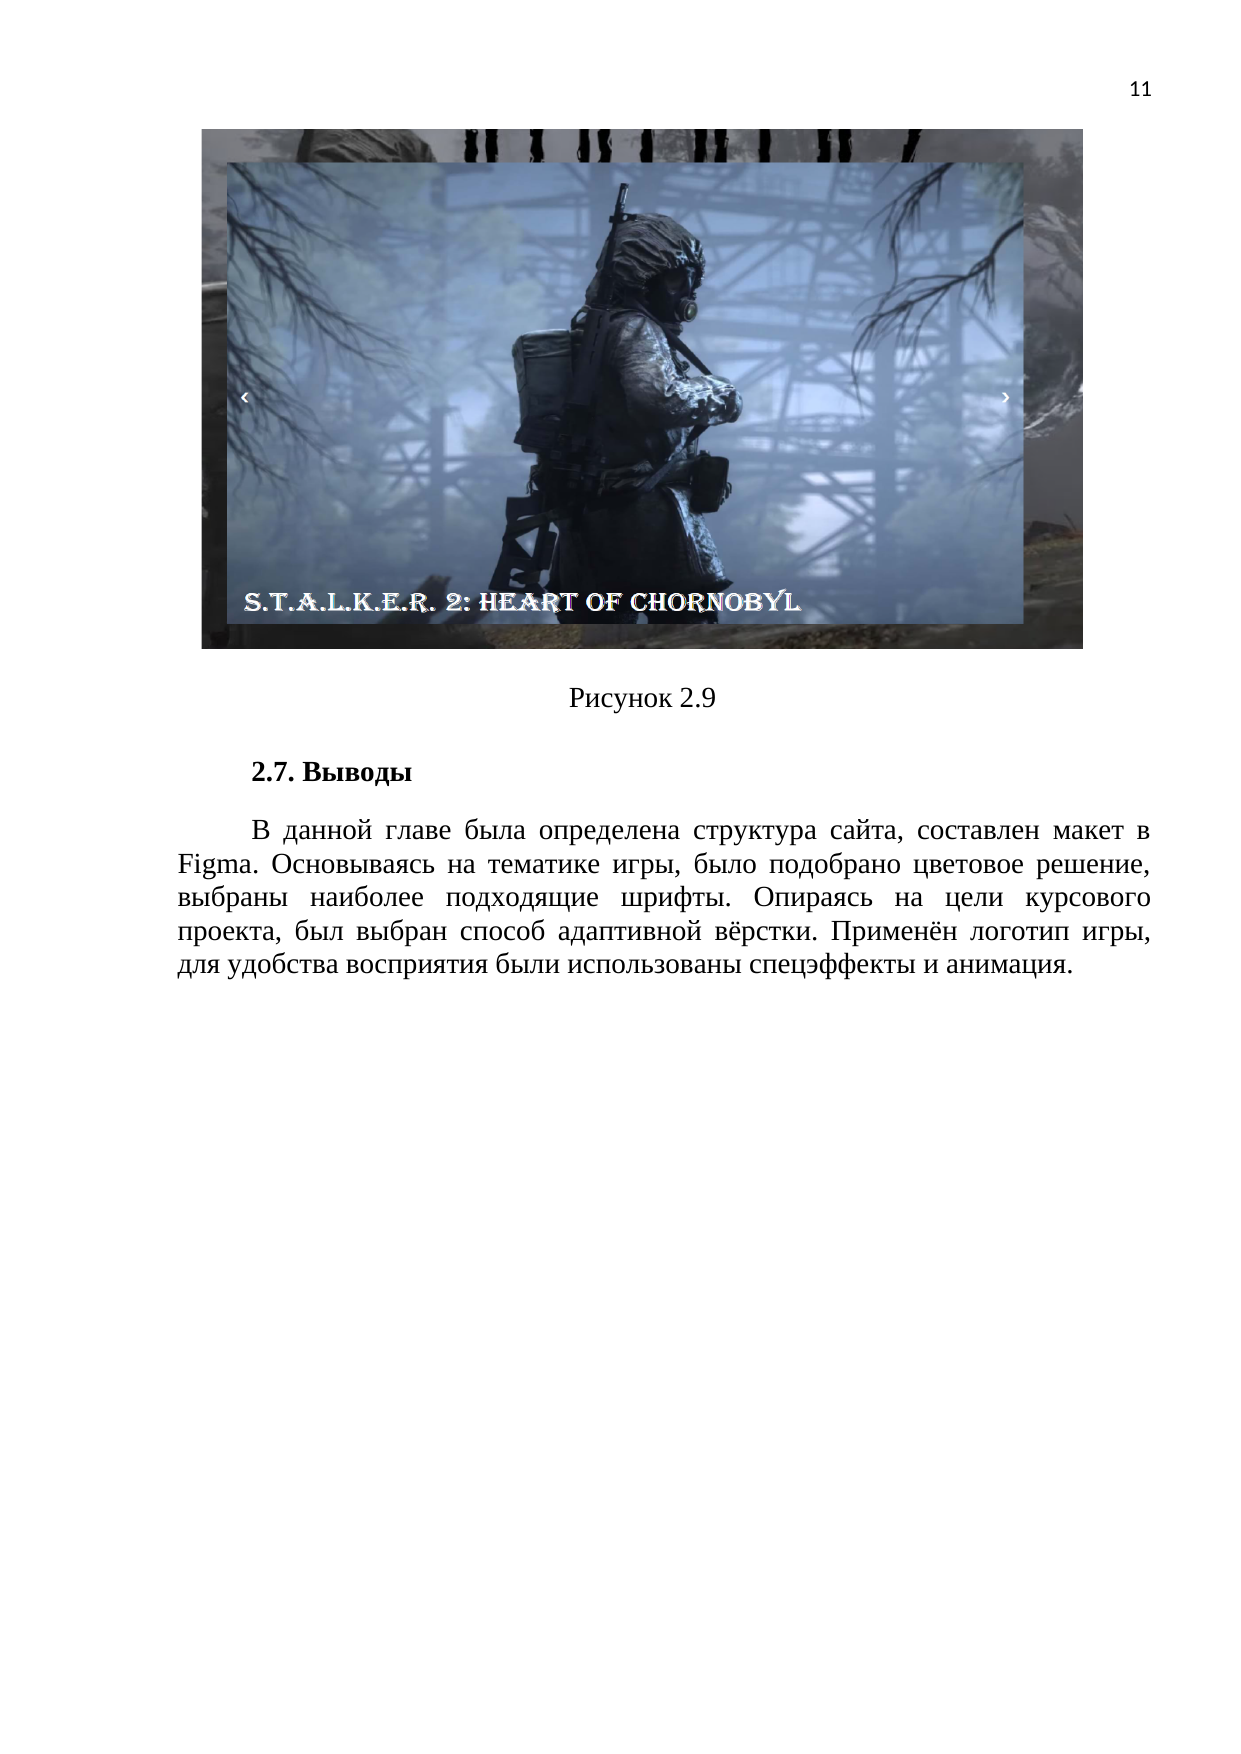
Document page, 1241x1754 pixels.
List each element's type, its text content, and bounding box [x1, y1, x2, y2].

text В данной главе была определена структура сайта, составлен макет в Figma. Основываясь на тематике игры, было подобрано цветовое решение, выбраны наиболее подходящие шрифты. Опираясь на цели курсового проекта, был выбран способ адаптивной вёрстки. Применён логотип игры, для удобства восприятия были использованы спецэффекты и анимация. [177, 812, 1152, 980]
text Рисунок 2.9 [118, 680, 1166, 713]
picture [201, 129, 1083, 649]
subtitle 2.7. Выводы [177, 754, 1154, 787]
